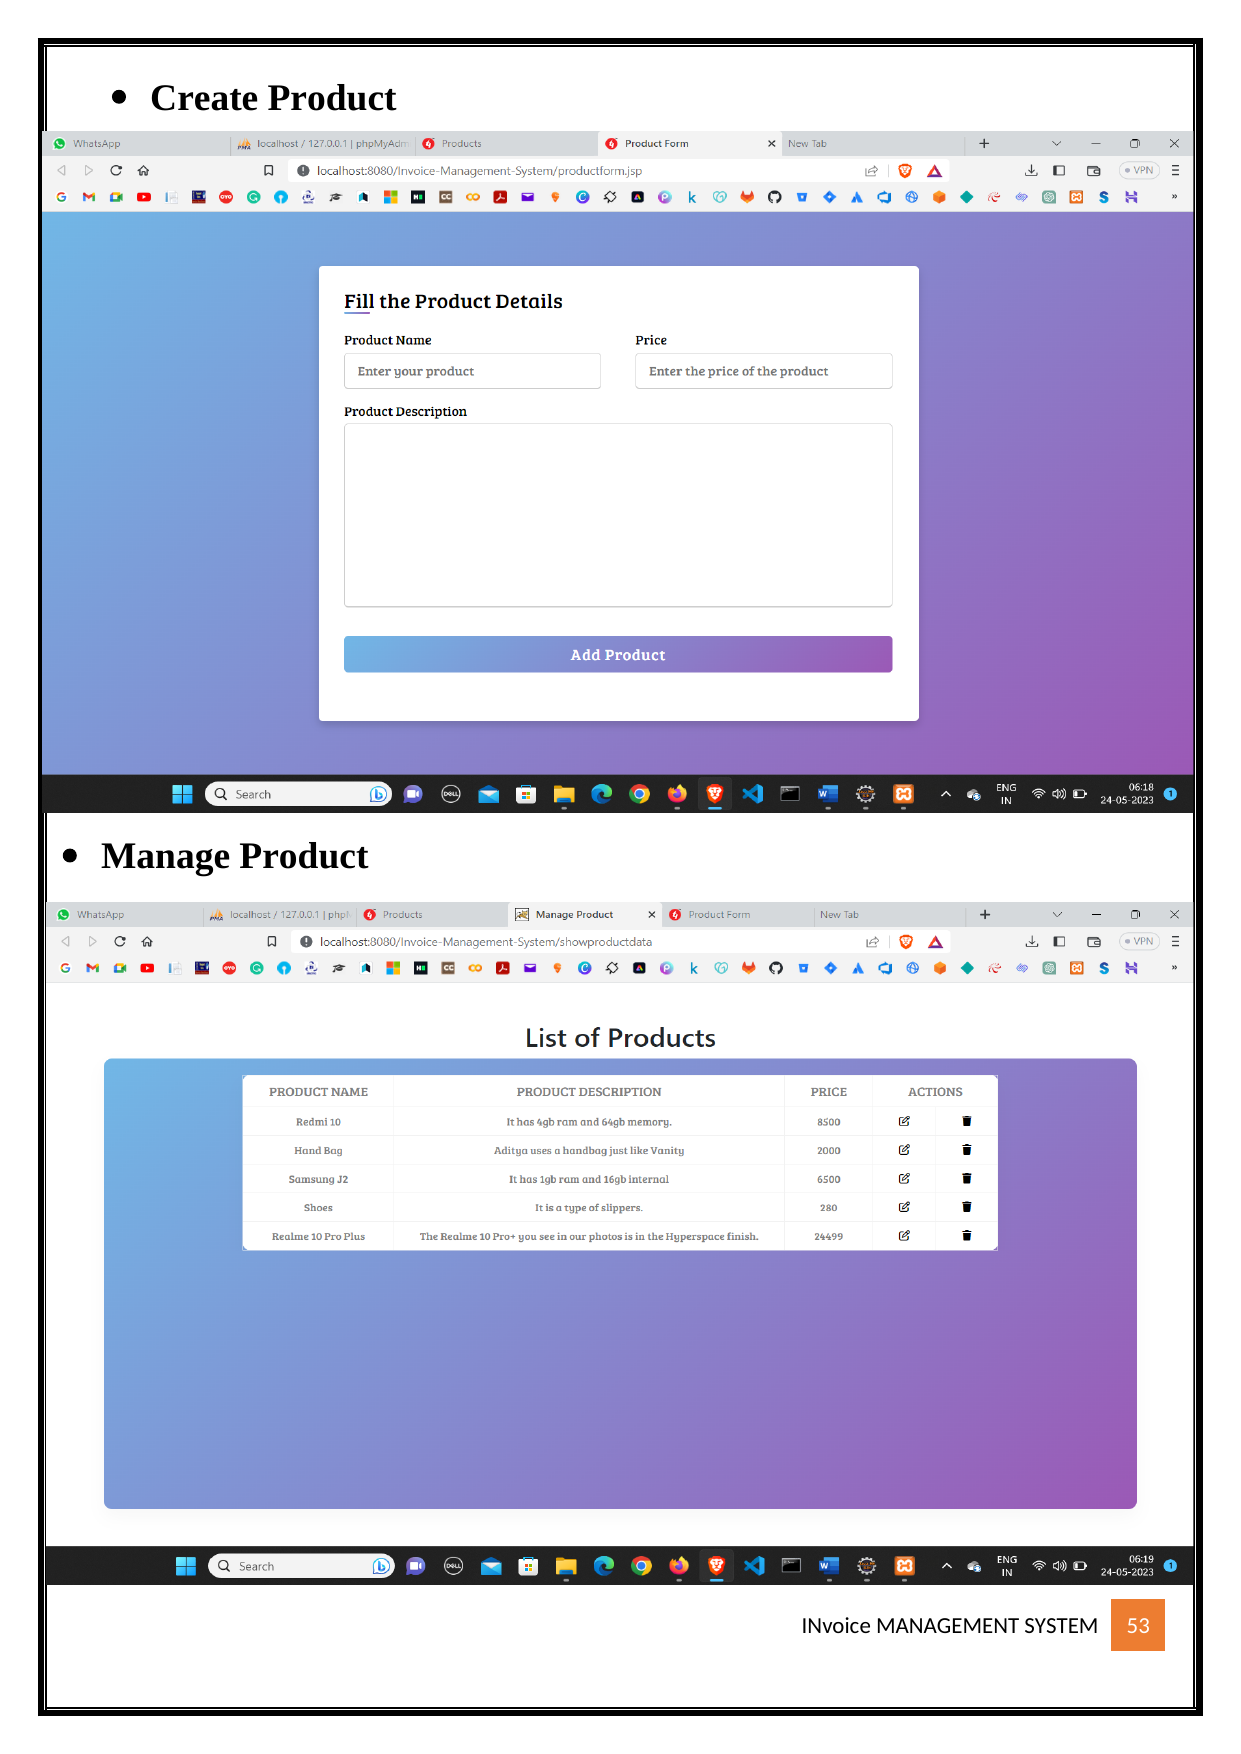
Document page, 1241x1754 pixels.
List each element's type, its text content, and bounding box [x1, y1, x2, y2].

list Manage Product [63, 834, 1165, 877]
list Create Product [112, 75, 1165, 118]
picture [42, 131, 1194, 813]
picture [46, 902, 1194, 1585]
